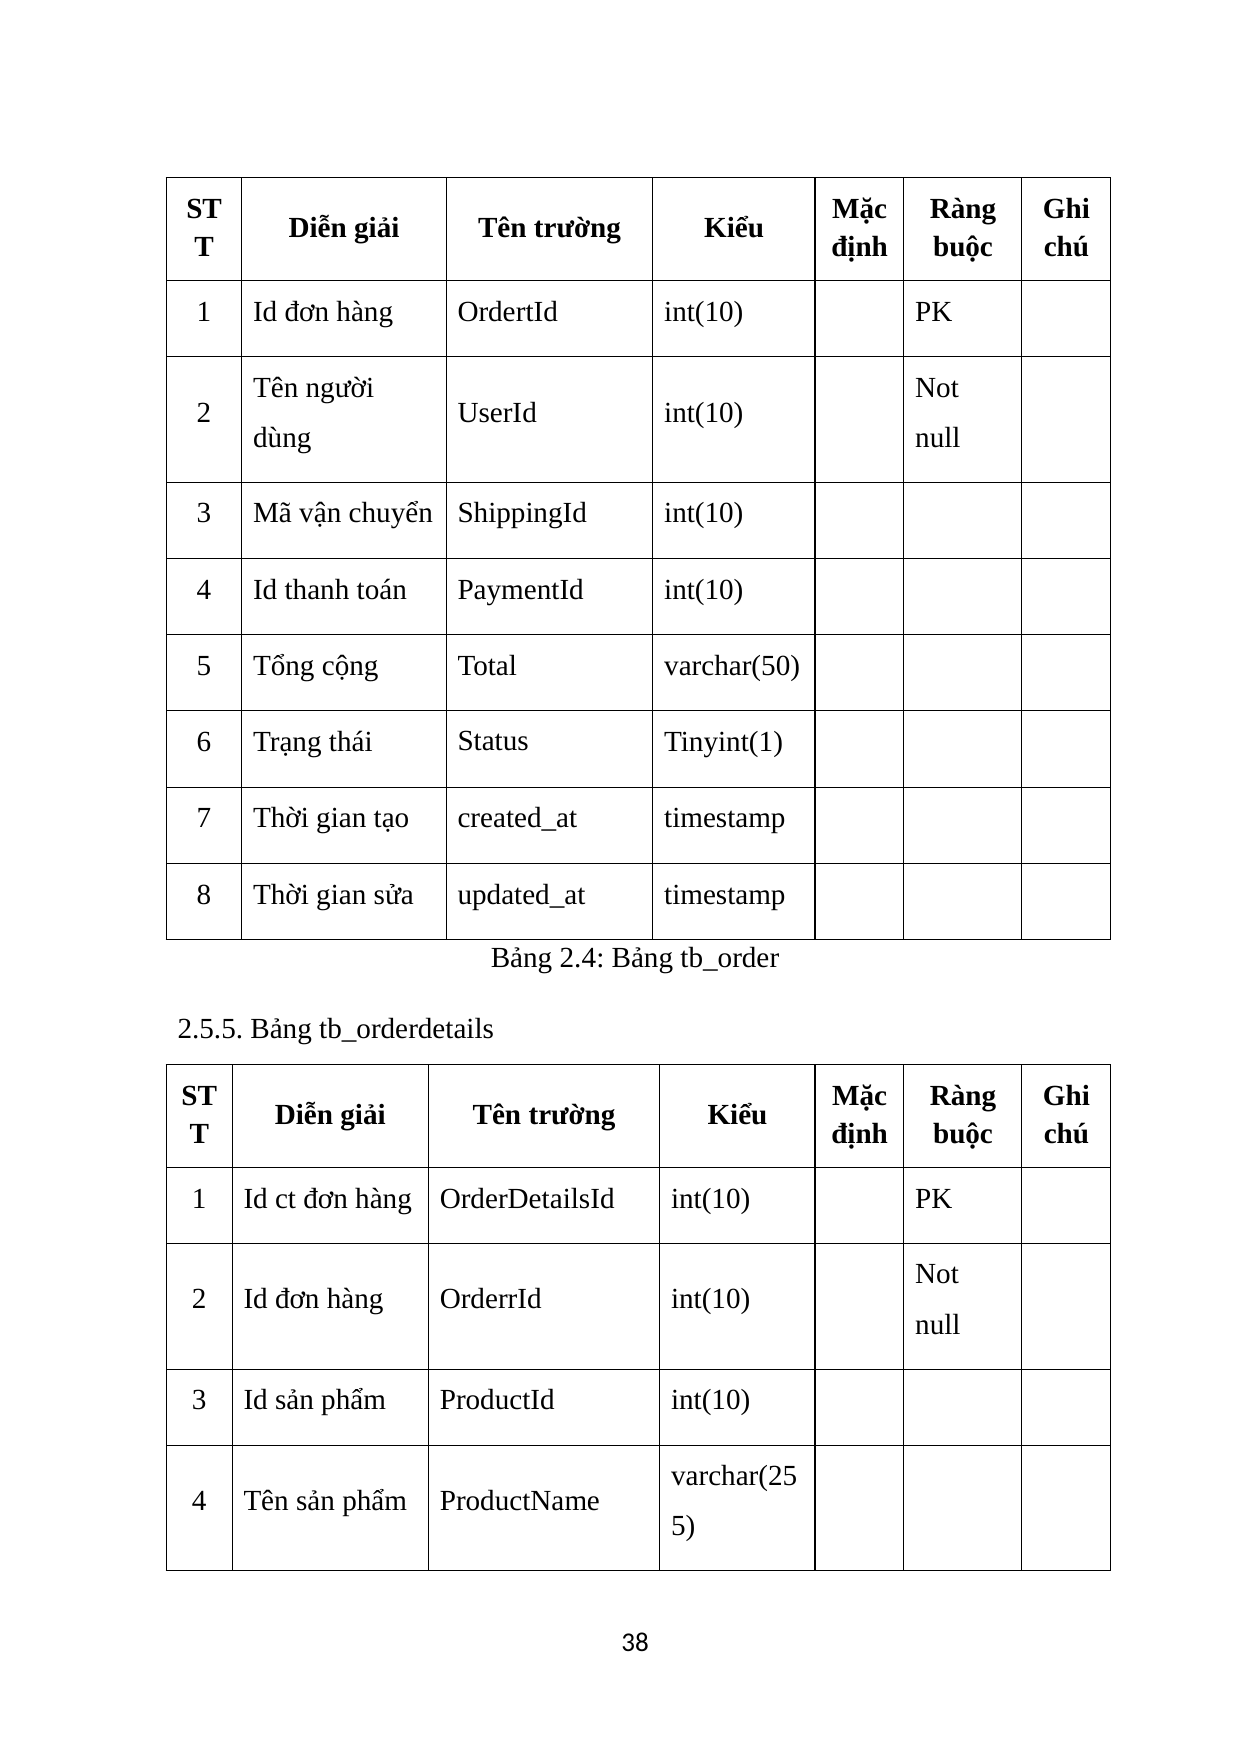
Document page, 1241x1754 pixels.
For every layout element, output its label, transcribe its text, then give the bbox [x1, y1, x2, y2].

table_cell 2 [167, 357, 241, 482]
table_cell [816, 864, 903, 939]
table_cell 6 [167, 711, 241, 787]
table_cell OrderDetailsId [429, 1168, 659, 1243]
table_cell 4 [167, 559, 241, 634]
table_cell [816, 711, 903, 787]
table_cell varchar(50) [653, 635, 814, 710]
table_header STT [167, 178, 241, 280]
table_cell [816, 1370, 903, 1445]
table_cell [904, 711, 1021, 787]
table_cell 2 [167, 1244, 232, 1368]
table_cell int(10) [660, 1168, 814, 1243]
table_cell int(10) [653, 281, 814, 356]
table_cell updated_at [447, 864, 652, 939]
table_cell OrderrId [429, 1244, 659, 1368]
table_header Kiểu [660, 1065, 814, 1167]
table_cell [904, 483, 1021, 558]
table_header Tên trường [447, 178, 652, 280]
table_cell [816, 483, 903, 558]
table_cell [1022, 483, 1110, 558]
table_cell ProductId [429, 1370, 659, 1445]
table_cell Thời gian sửa [242, 864, 446, 939]
table_cell int(10) [653, 483, 814, 558]
table_cell 7 [167, 788, 241, 863]
table_cell Tổng cộng [242, 635, 446, 710]
table_cell [904, 864, 1021, 939]
table_cell [904, 788, 1021, 863]
table_cell Tinyint(1) [653, 711, 814, 787]
table_cell ShippingId [447, 483, 652, 558]
table_cell int(10) [653, 559, 814, 634]
table_header Ghi chú [1022, 1065, 1110, 1167]
table_cell [904, 1370, 1021, 1445]
table_cell [816, 559, 903, 634]
table_cell Id thanh toán [242, 559, 446, 634]
table_cell UserId [447, 357, 652, 482]
table_cell Status [447, 711, 652, 787]
table_header Tên trường [429, 1065, 659, 1167]
table_cell OrdertId [447, 281, 652, 356]
table_cell [816, 1244, 903, 1368]
table_cell [1022, 357, 1110, 482]
table_cell [1022, 864, 1110, 939]
table_header Ràng buộc [904, 178, 1021, 280]
table_cell [1022, 635, 1110, 710]
table_header Kiểu [653, 178, 814, 280]
table_cell [816, 635, 903, 710]
table_cell [1022, 1370, 1110, 1445]
table_cell PK [904, 281, 1021, 356]
table_cell timestamp [653, 788, 814, 863]
table_header Diễn giải [233, 1065, 428, 1167]
table_header Diễn giải [242, 178, 446, 280]
table_cell timestamp [653, 864, 814, 939]
table_cell Total [447, 635, 652, 710]
table_cell 3 [167, 483, 241, 558]
table_cell Id ct đơn hàng [233, 1168, 428, 1243]
table_cell [816, 788, 903, 863]
table_cell Mã vận chuyển [242, 483, 446, 558]
table_cell [1022, 1168, 1110, 1243]
table_header Ghi chú [1022, 178, 1110, 280]
table_cell [904, 1446, 1021, 1570]
table_cell ProductName [429, 1446, 659, 1570]
table_cell Id đơn hàng [233, 1244, 428, 1368]
table_header Ràng buộc [904, 1065, 1021, 1167]
table_cell [1022, 559, 1110, 634]
table_cell Id sản phẩm [233, 1370, 428, 1445]
table_cell Not null [904, 357, 1021, 482]
table_cell Tên sản phẩm [233, 1446, 428, 1570]
table_cell PK [904, 1168, 1021, 1243]
table_cell 4 [167, 1446, 232, 1570]
table_cell int(10) [660, 1244, 814, 1368]
table_cell 8 [167, 864, 241, 939]
table_cell [816, 357, 903, 482]
table_cell 5 [167, 635, 241, 710]
table_cell PaymentId [447, 559, 652, 634]
table_cell [904, 559, 1021, 634]
table_cell Thời gian tạo [242, 788, 446, 863]
table_cell 1 [167, 281, 241, 356]
table_cell Tên người dùng [242, 357, 446, 482]
table_cell 1 [167, 1168, 232, 1243]
table_header STT [167, 1065, 232, 1167]
table_cell [1022, 1244, 1110, 1368]
table_cell Id đơn hàng [242, 281, 446, 356]
table_cell Not null [904, 1244, 1021, 1368]
table_cell [816, 1446, 903, 1570]
table_cell [1022, 281, 1110, 356]
table_cell [816, 281, 903, 356]
table_cell Trạng thái [242, 711, 446, 787]
text Bảng 2.4: Bảng tb_order [177, 940, 1092, 974]
table_cell [1022, 1446, 1110, 1570]
table_cell created_at [447, 788, 652, 863]
table_cell varchar(255) [660, 1446, 814, 1570]
table_cell [816, 1168, 903, 1243]
table_cell [904, 635, 1021, 710]
table_cell [1022, 711, 1110, 787]
table_cell int(10) [653, 357, 814, 482]
table_header Mặc định [816, 1065, 903, 1167]
table_cell 3 [167, 1370, 232, 1445]
table_cell int(10) [660, 1370, 814, 1445]
table_cell [1022, 788, 1110, 863]
text 2.5.5. Bảng tb_orderdetails [177, 1011, 1092, 1045]
table_header Mặc định [816, 178, 903, 280]
